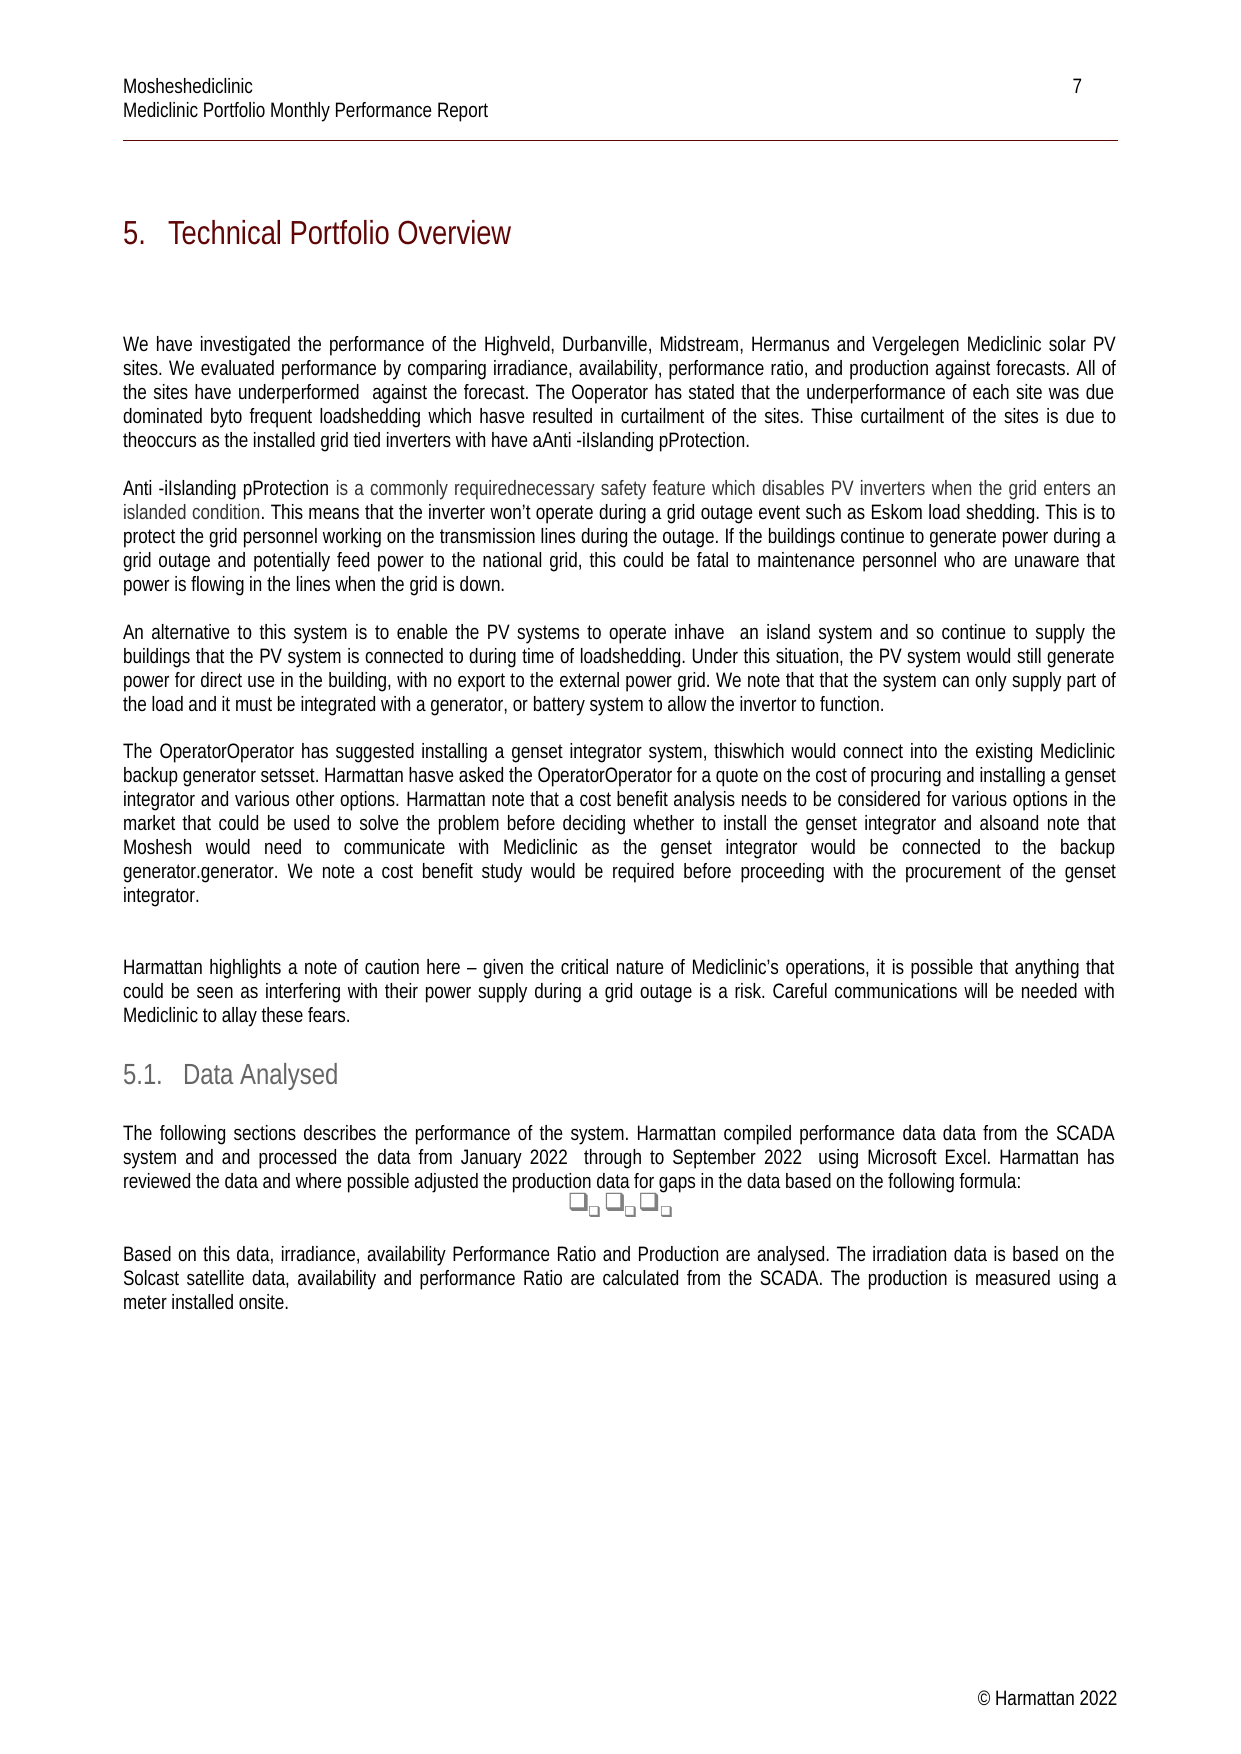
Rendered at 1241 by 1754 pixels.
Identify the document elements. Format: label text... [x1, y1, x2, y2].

text system and various other options.r note that Moshesh would need to communicate with Mediclinic as the genset integrator would be connected to the backup [123, 739, 1117, 907]
text We have investigated the performance of the Highveld, Durbanville, Midstream, Hermanus and Vergelegen Mediclinic solar PV sites. We evaluated performance by comparing irradiance, availability, performance ratio, and production against forecasts. All site have underperformed against the forecast. The perator has stated that the underperformance of each site was frequent loadshedding which ha resulted in curtailment of the sites. Th curtailment installed grid tied inverters nti . [123, 332, 1117, 452]
text Anti [123, 476, 1117, 596]
